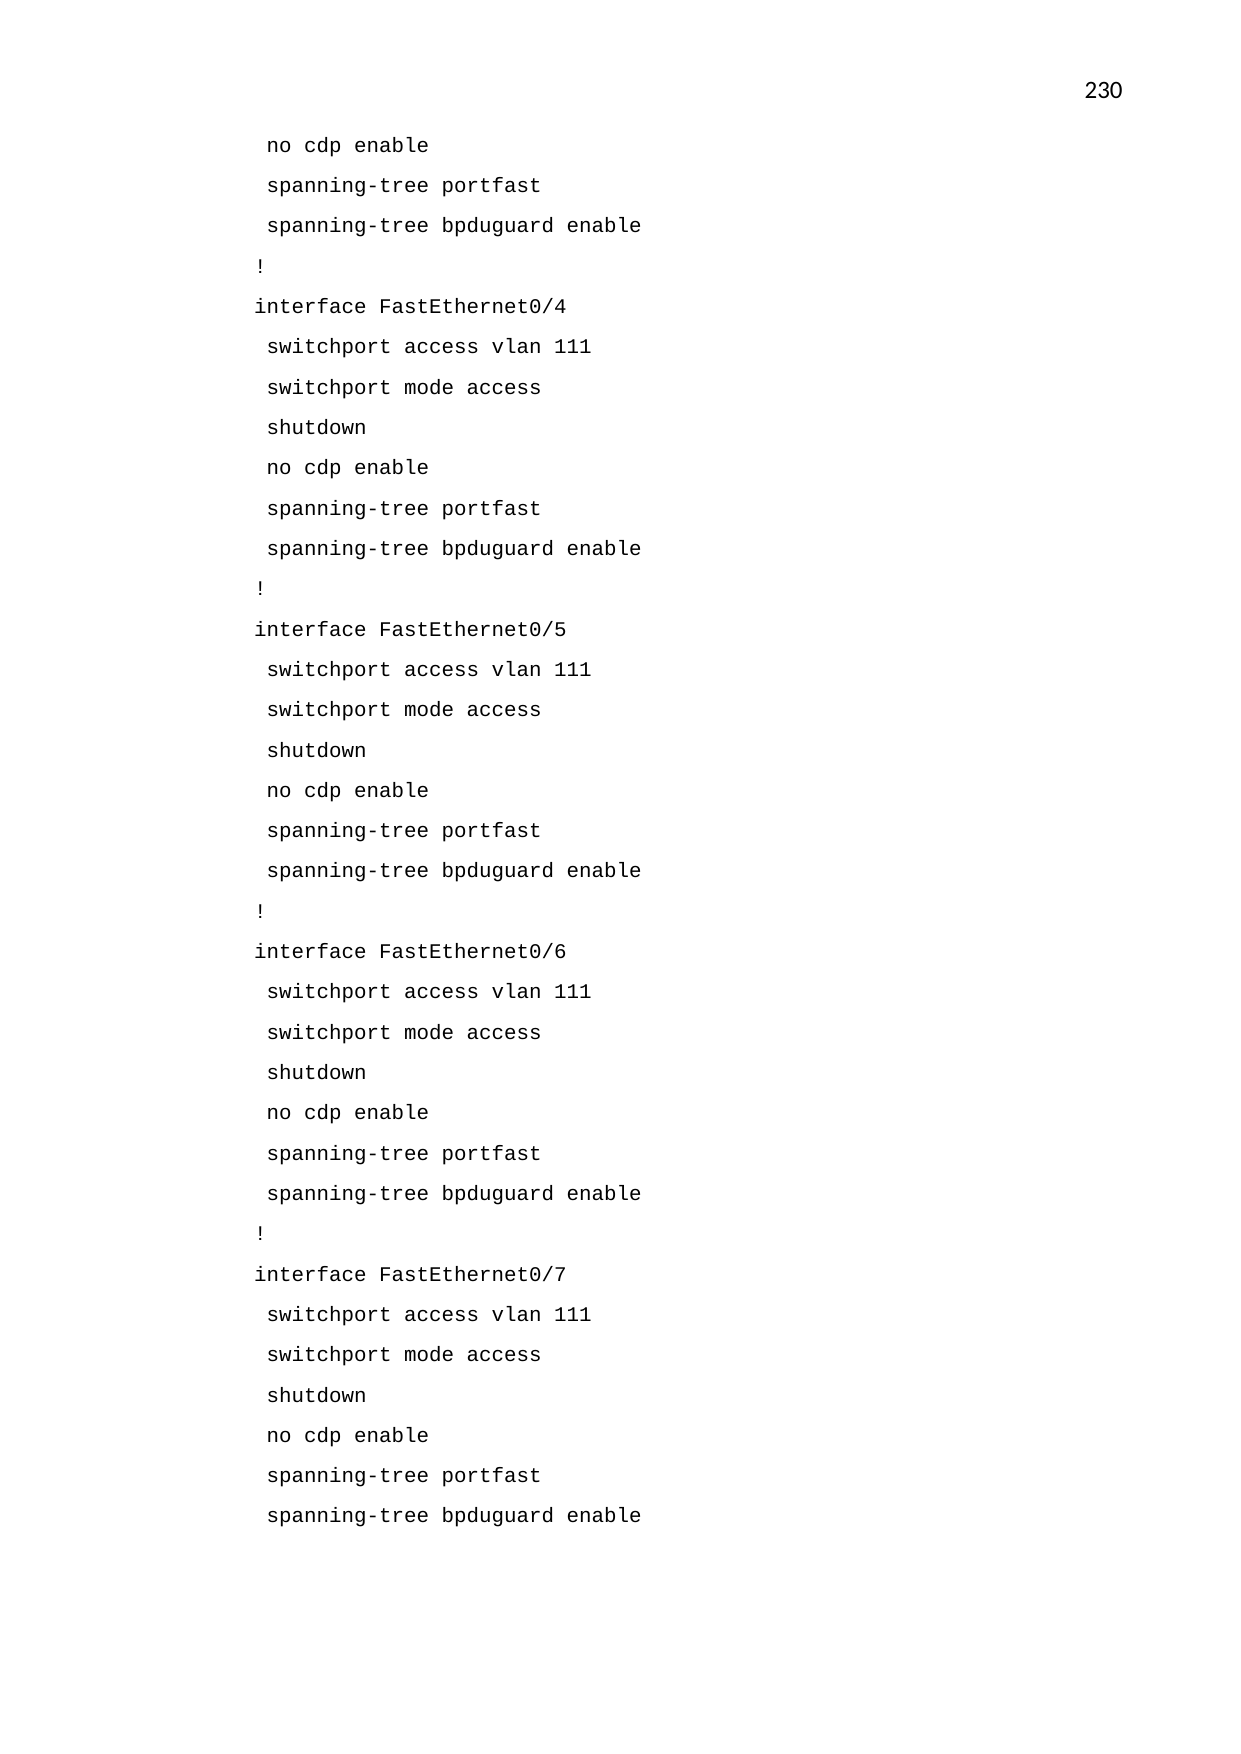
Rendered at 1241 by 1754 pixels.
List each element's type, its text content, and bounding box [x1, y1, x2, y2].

text interface FastEthernet0/7 [254, 1264, 1122, 1287]
text shutdown [254, 417, 1122, 441]
text no cdp enable [254, 135, 1122, 158]
text shutdown [254, 739, 1122, 763]
text switchport mode access [254, 699, 1122, 723]
text switchport access vlan 111 [254, 1304, 1122, 1328]
text switchport access vlan 111 [254, 336, 1122, 360]
text spanning-tree bpduguard enable [254, 216, 1122, 239]
text no cdp enable [254, 1102, 1122, 1126]
text ! [254, 1223, 1122, 1247]
text no cdp enable [254, 1425, 1122, 1448]
text switchport mode access [254, 377, 1122, 400]
text spanning-tree bpduguard enable [254, 538, 1122, 562]
text shutdown [254, 1384, 1122, 1408]
text switchport access vlan 111 [254, 981, 1122, 1005]
text shutdown [254, 1062, 1122, 1086]
text spanning-tree portfast [254, 498, 1122, 521]
text switchport mode access [254, 1022, 1122, 1045]
text spanning-tree bpduguard enable [254, 1183, 1122, 1207]
text switchport access vlan 111 [254, 659, 1122, 683]
text interface FastEthernet0/5 [254, 619, 1122, 642]
text no cdp enable [254, 457, 1122, 481]
text spanning-tree bpduguard enable [254, 1506, 1122, 1529]
text interface FastEthernet0/4 [254, 296, 1122, 320]
text interface FastEthernet0/6 [254, 941, 1122, 965]
text spanning-tree portfast [254, 1465, 1122, 1489]
text spanning-tree bpduguard enable [254, 861, 1122, 884]
text ! [254, 578, 1122, 602]
text spanning-tree portfast [254, 1143, 1122, 1166]
text ! [254, 256, 1122, 279]
text ! [254, 901, 1122, 924]
text spanning-tree portfast [254, 175, 1122, 199]
text no cdp enable [254, 780, 1122, 803]
text spanning-tree portfast [254, 820, 1122, 844]
text switchport mode access [254, 1344, 1122, 1368]
